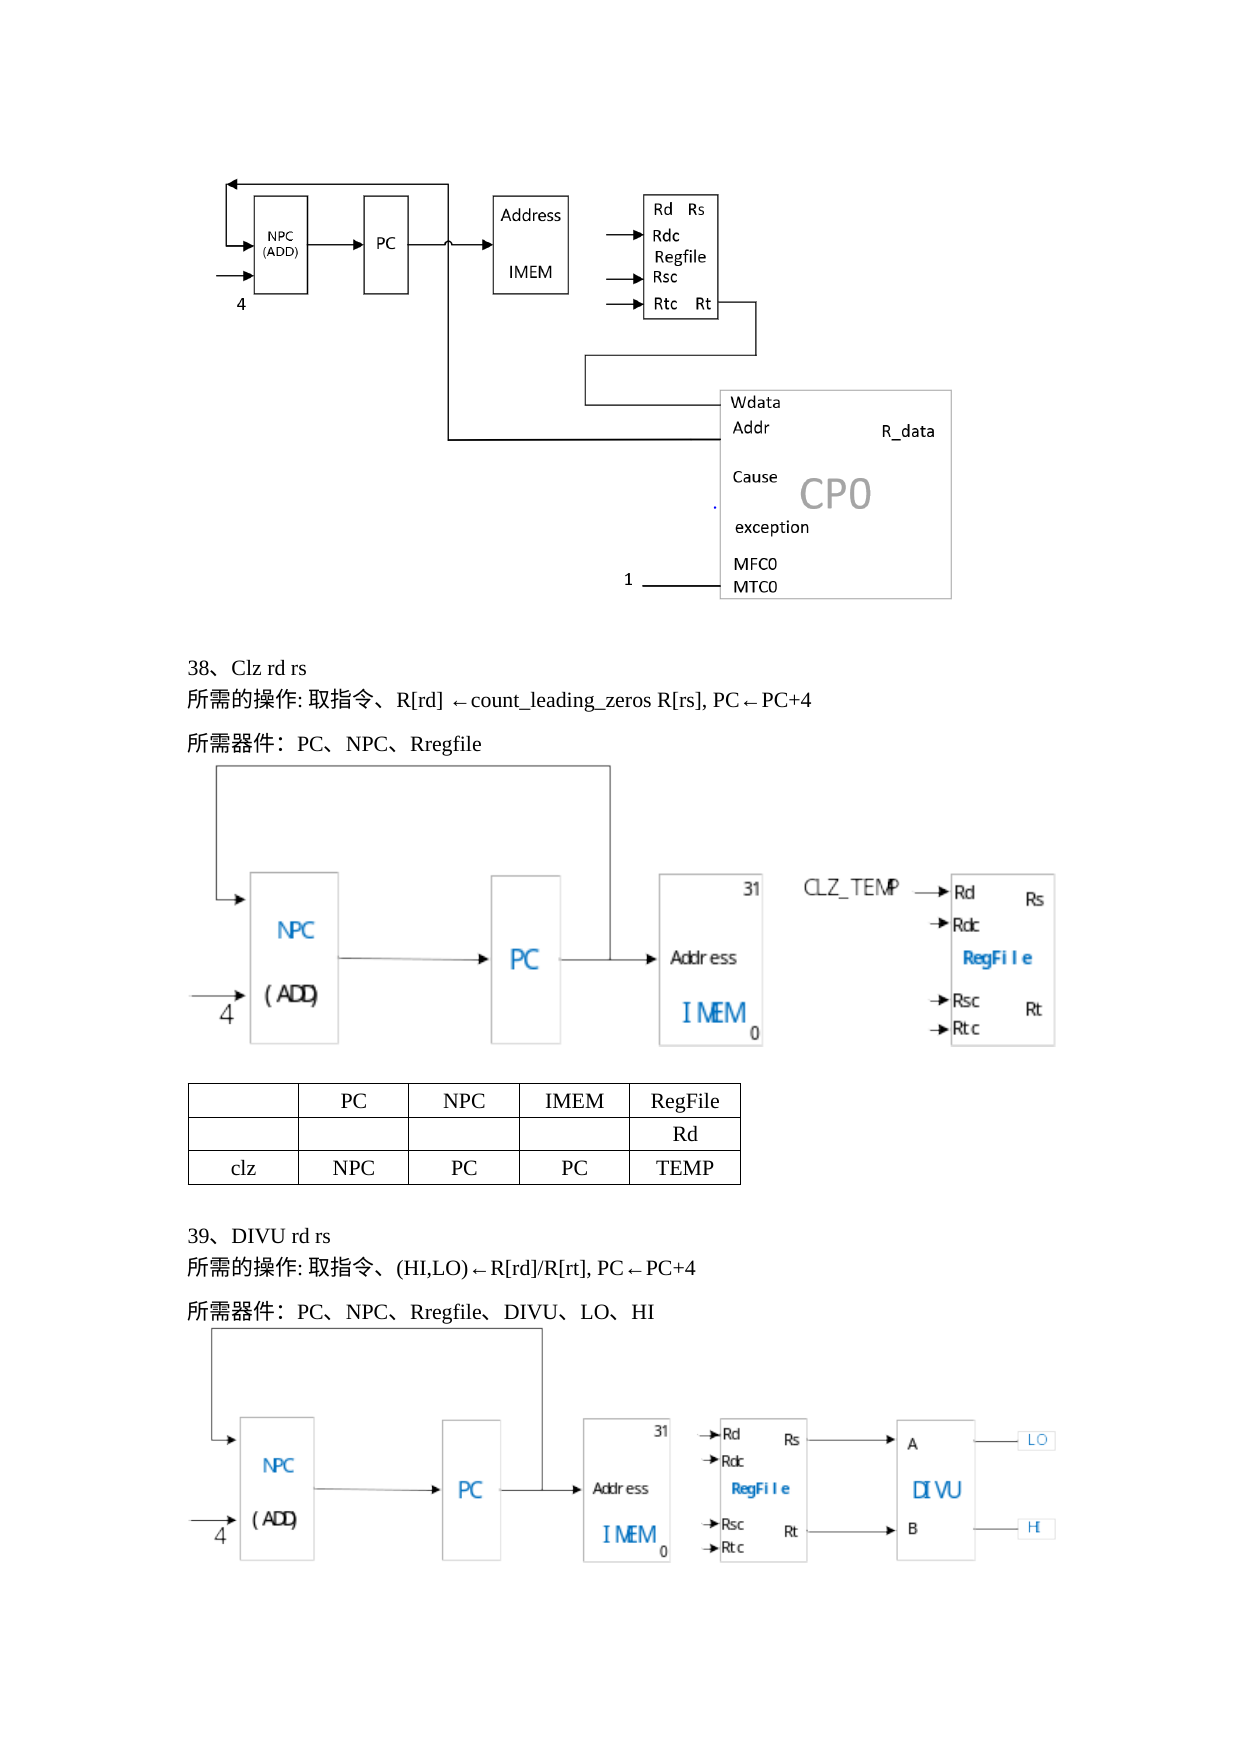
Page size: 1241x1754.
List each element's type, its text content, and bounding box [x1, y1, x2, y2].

table_cell clz [189, 1151, 298, 1184]
text 所需器件：PC、NPC、Rregfile [187, 726, 1053, 758]
table_cell [409, 1118, 519, 1150]
table_cell PC [520, 1151, 629, 1184]
table_header [189, 1084, 298, 1117]
table_cell [520, 1118, 629, 1150]
table_cell NPC [299, 1151, 408, 1184]
text 所需的操作: 取指令、R[rd] ←count_leading_zeros R[rs], PC←PC+4 [187, 682, 1053, 714]
table_cell [299, 1118, 408, 1150]
text 38、Clz rd rs [187, 649, 1053, 682]
table_header RegFile [630, 1084, 740, 1117]
table_cell Rd [630, 1118, 740, 1150]
table_header NPC [409, 1084, 519, 1117]
picture [187, 162, 967, 611]
table_cell PC [409, 1151, 519, 1184]
table_cell [189, 1118, 298, 1150]
text 所需的操作: 取指令、(HI,LO)←R[rd]/R[rt], PC←PC+4 [187, 1250, 1053, 1282]
text 所需器件：PC、NPC、Rregfile、DIVU、LO、HI [187, 1293, 1053, 1326]
text 39、DIVU rd rs [187, 1217, 1053, 1250]
table_cell TEMP [630, 1151, 740, 1184]
table_header PC [299, 1084, 408, 1117]
table_header IMEM [520, 1084, 629, 1117]
